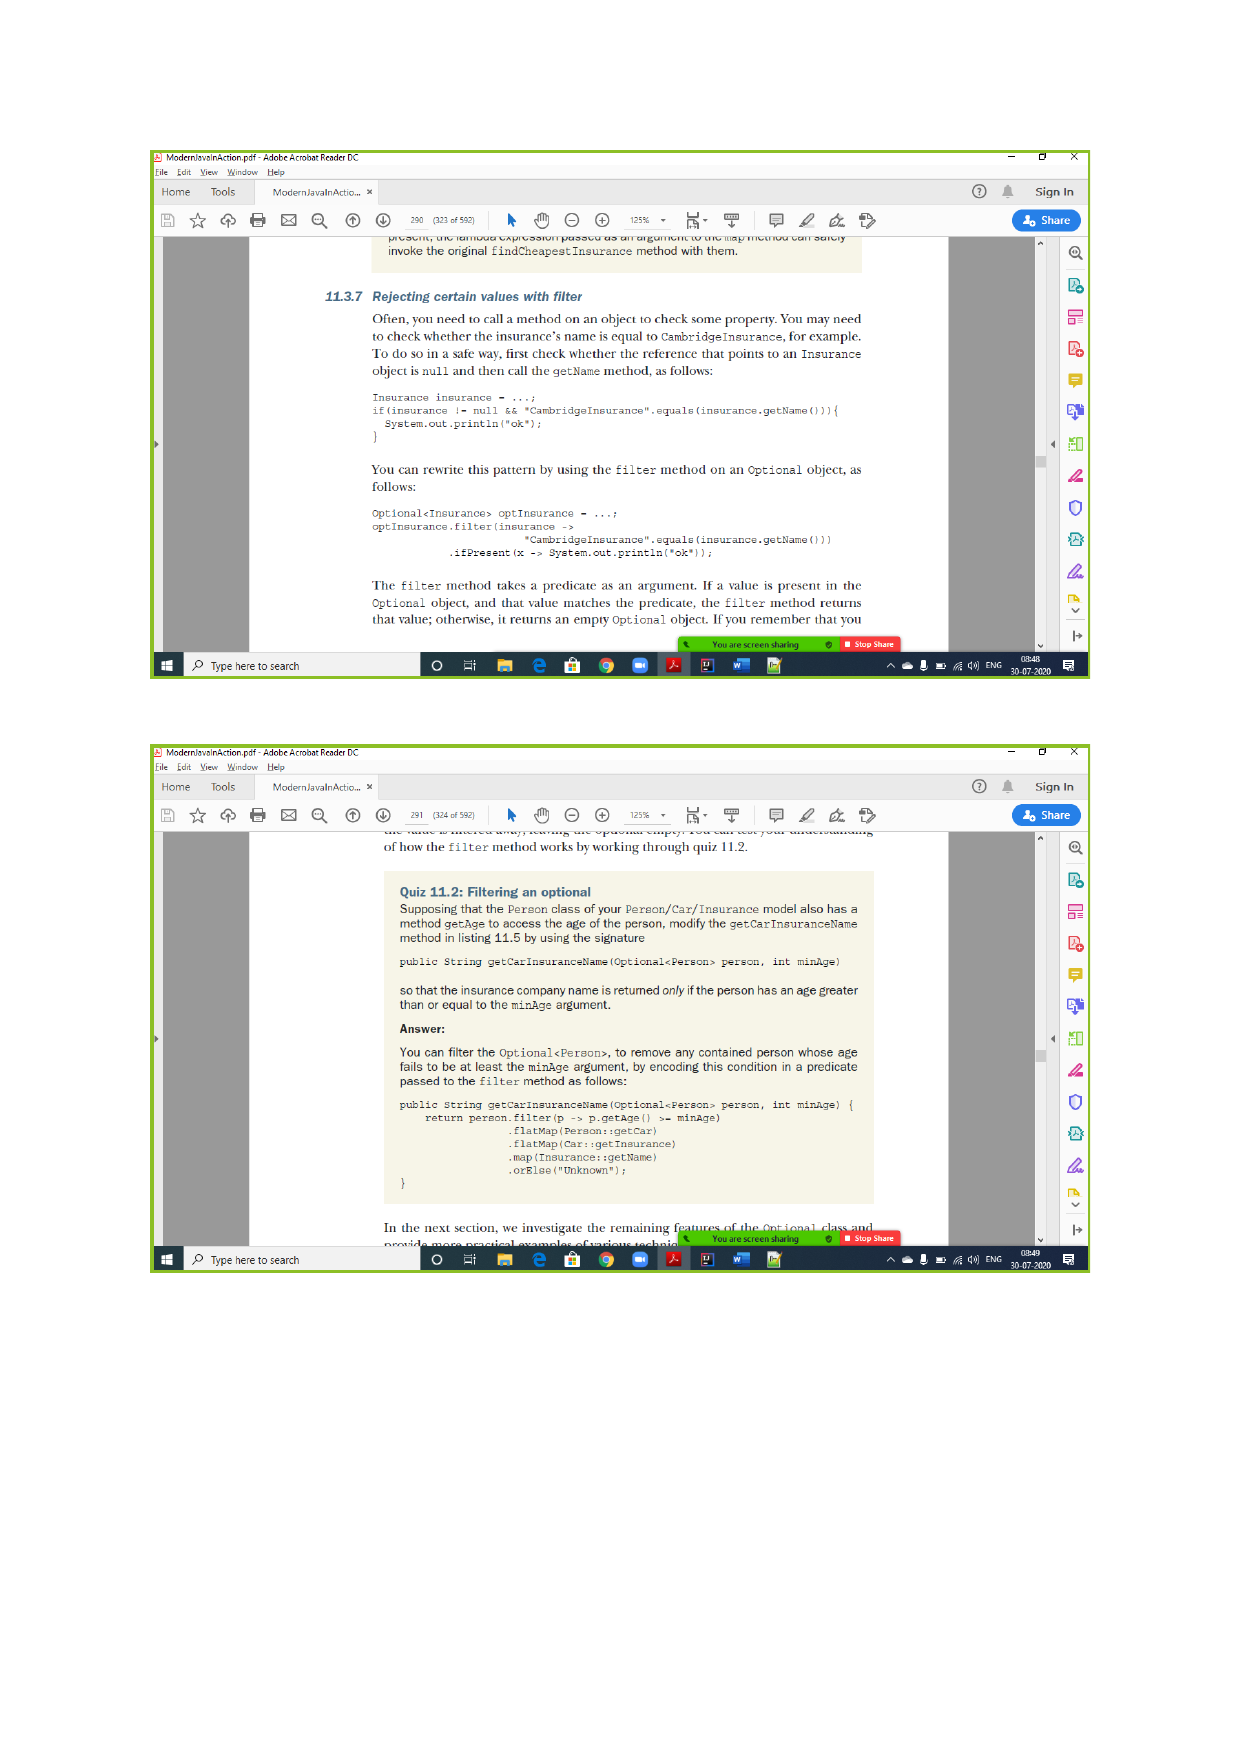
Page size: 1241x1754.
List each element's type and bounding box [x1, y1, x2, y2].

picture [150, 150, 1091, 679]
picture [150, 744, 1091, 1273]
